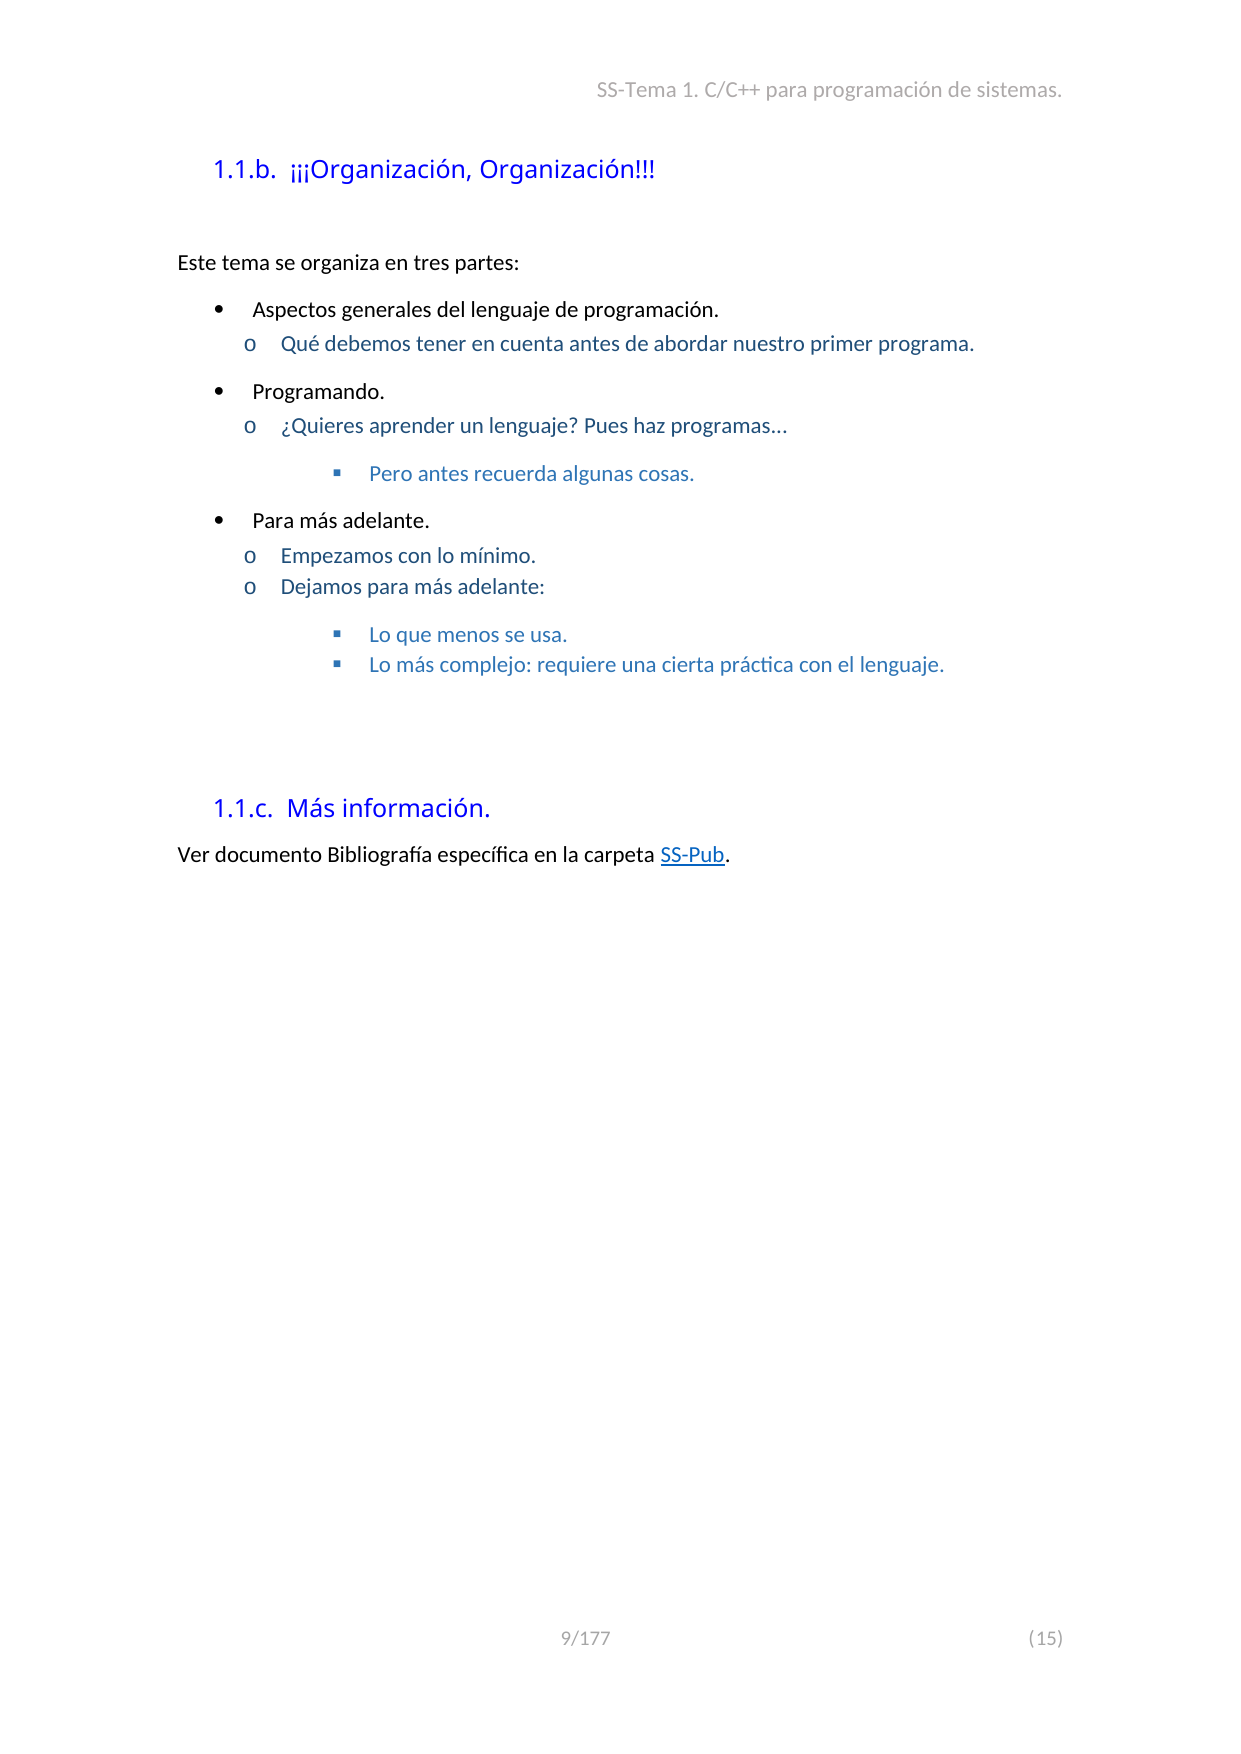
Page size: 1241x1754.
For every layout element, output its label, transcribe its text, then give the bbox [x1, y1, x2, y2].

text Pero antes recuerda algunas cosas. [332, 459, 1063, 488]
text Qué debemos tener en cuenta antes de abordar nuestro primer programa. [243, 329, 1063, 358]
text Programando. [215, 377, 1063, 405]
text Dejamos para más adelante: [243, 572, 1063, 601]
text Aspectos generales del lenguaje de programación. [215, 295, 1063, 323]
text Este tema se organiza en tres partes: [177, 248, 1063, 276]
text ¿Quieres aprender un lenguaje? Pues haz programas... [243, 411, 1063, 441]
text Lo que menos se usa. [332, 620, 1063, 648]
text Empezamos con lo mínimo. [243, 541, 1063, 570]
text Lo más complejo: requiere una cierta práctica con el lenguaje. [332, 651, 1063, 678]
text Más información. [213, 791, 1063, 825]
text ¡¡¡Organización, Organización!!! [213, 152, 1063, 186]
text Ver documento Bibliografía específica en la carpeta SS-Pub. [177, 840, 1063, 868]
text Para más adelante. [215, 506, 1063, 534]
